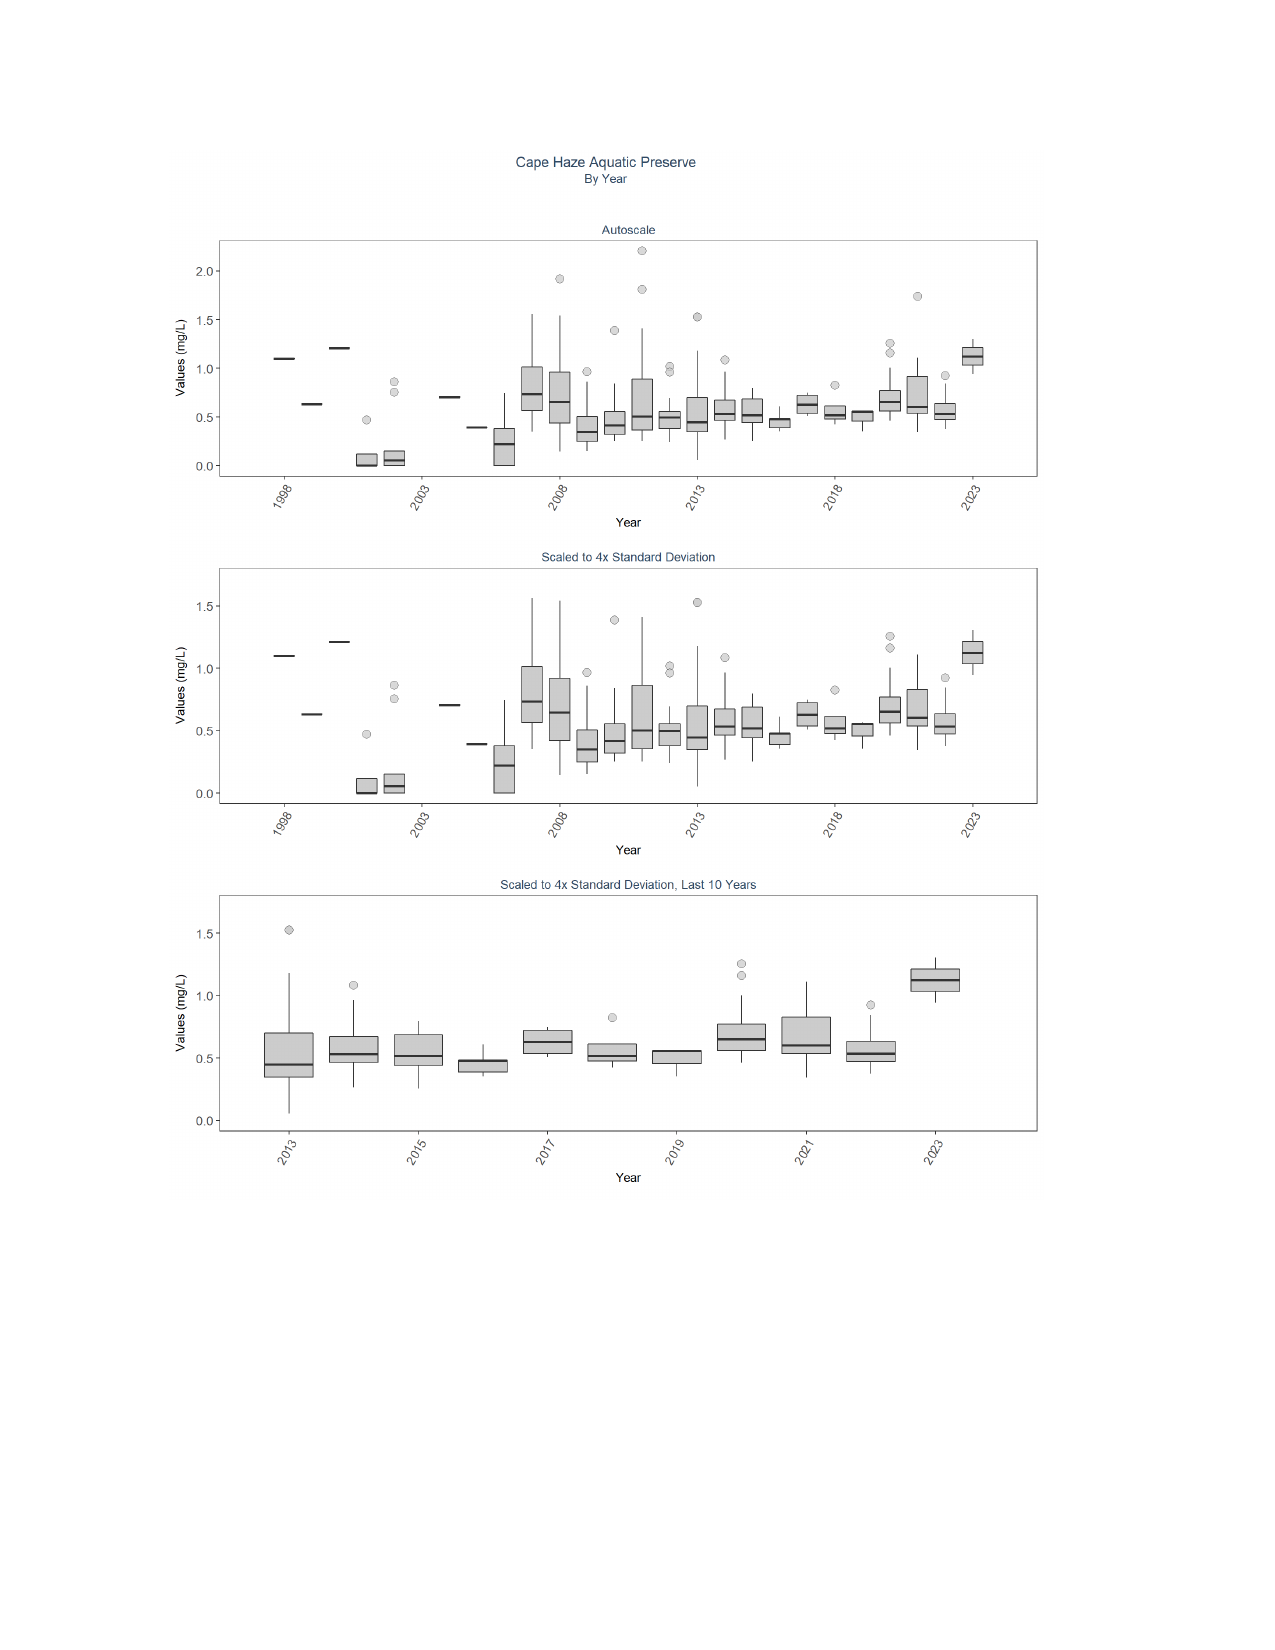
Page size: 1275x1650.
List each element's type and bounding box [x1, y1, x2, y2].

picture [168, 150, 1044, 1200]
